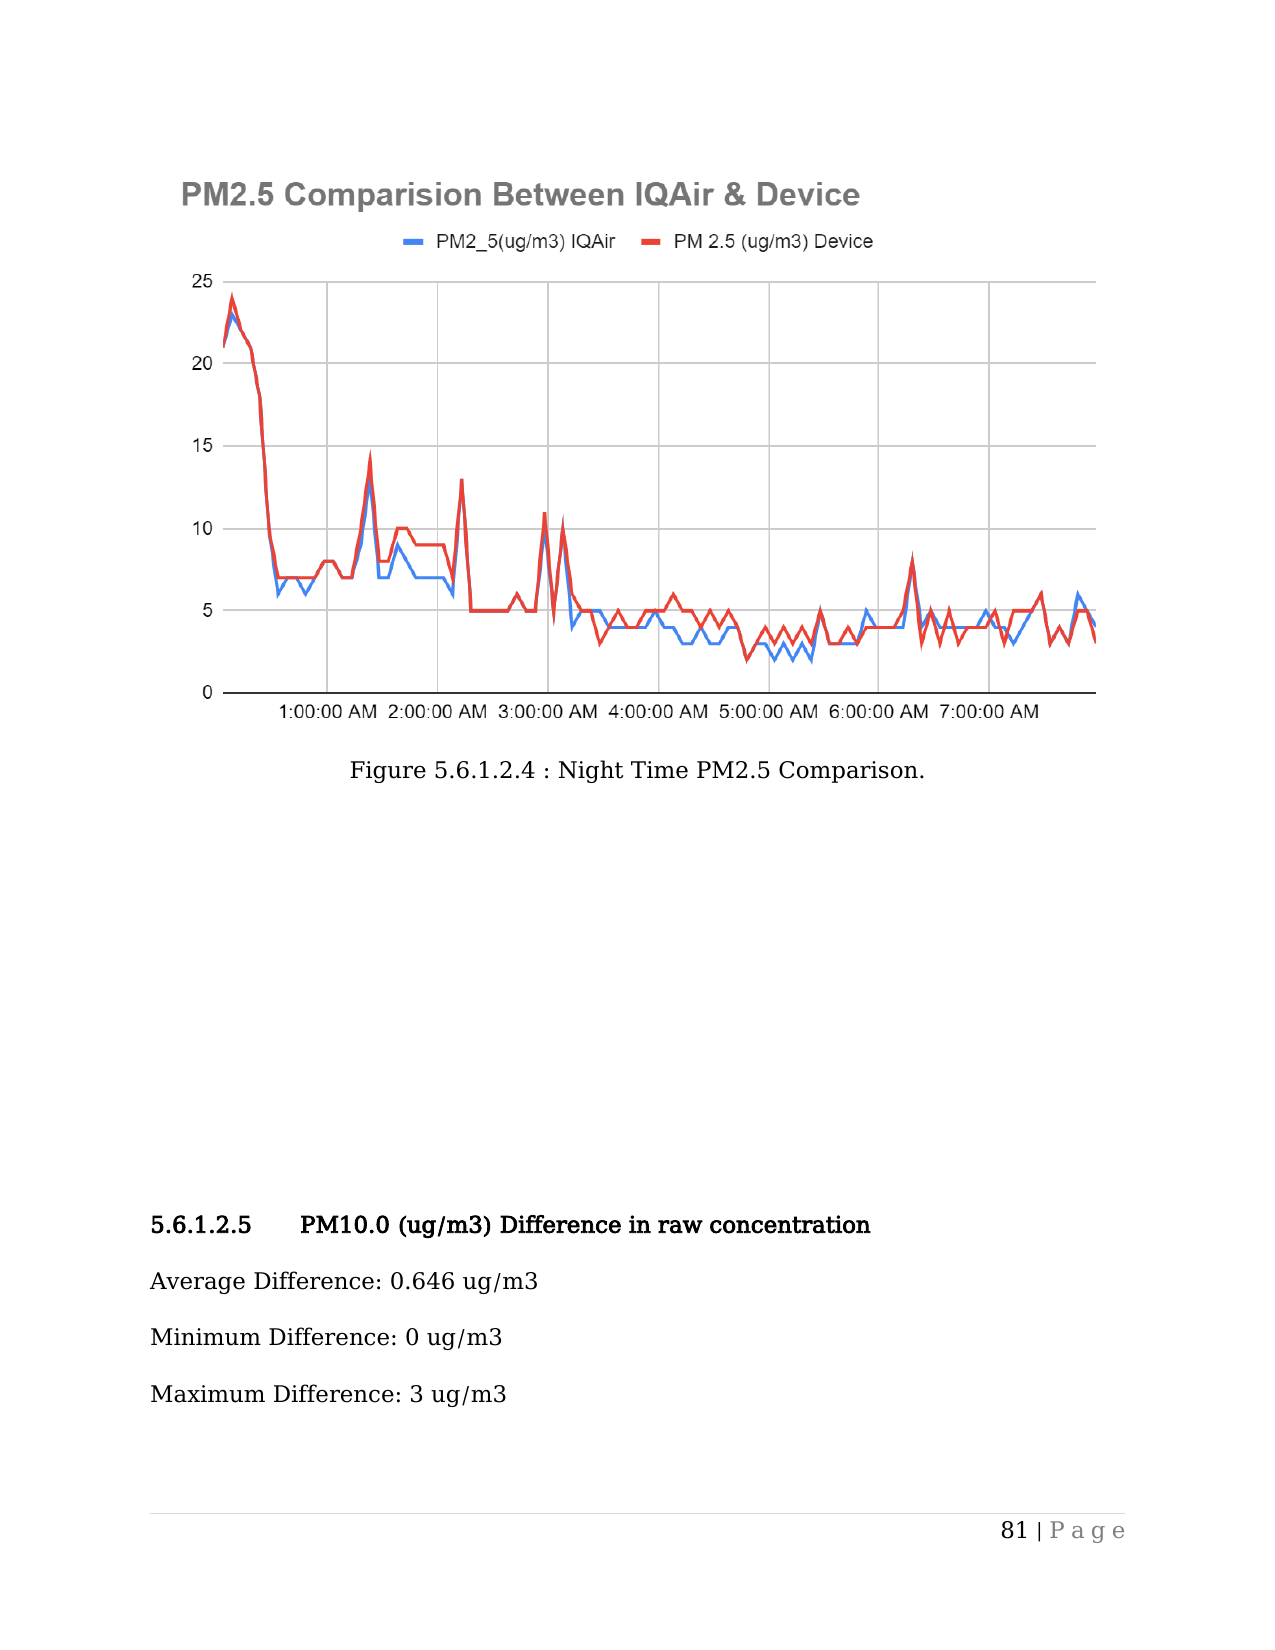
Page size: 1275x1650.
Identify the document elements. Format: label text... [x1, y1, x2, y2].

text Average Difference: 0.646 ug/m3 [150, 1266, 1125, 1294]
text Minimum Difference: 0 ug/m3 [150, 1323, 1125, 1351]
text Maximum Difference: 3 ug/m3 [150, 1379, 1125, 1407]
subtitle 5.6.1.2.5 PM10.0 (ug/m3) Difference in raw concentration [150, 1210, 1125, 1237]
picture [150, 150, 1125, 752]
text Figure 5.6.1.2.4 : Night Time PM2.5 Comparison. [150, 752, 1125, 784]
